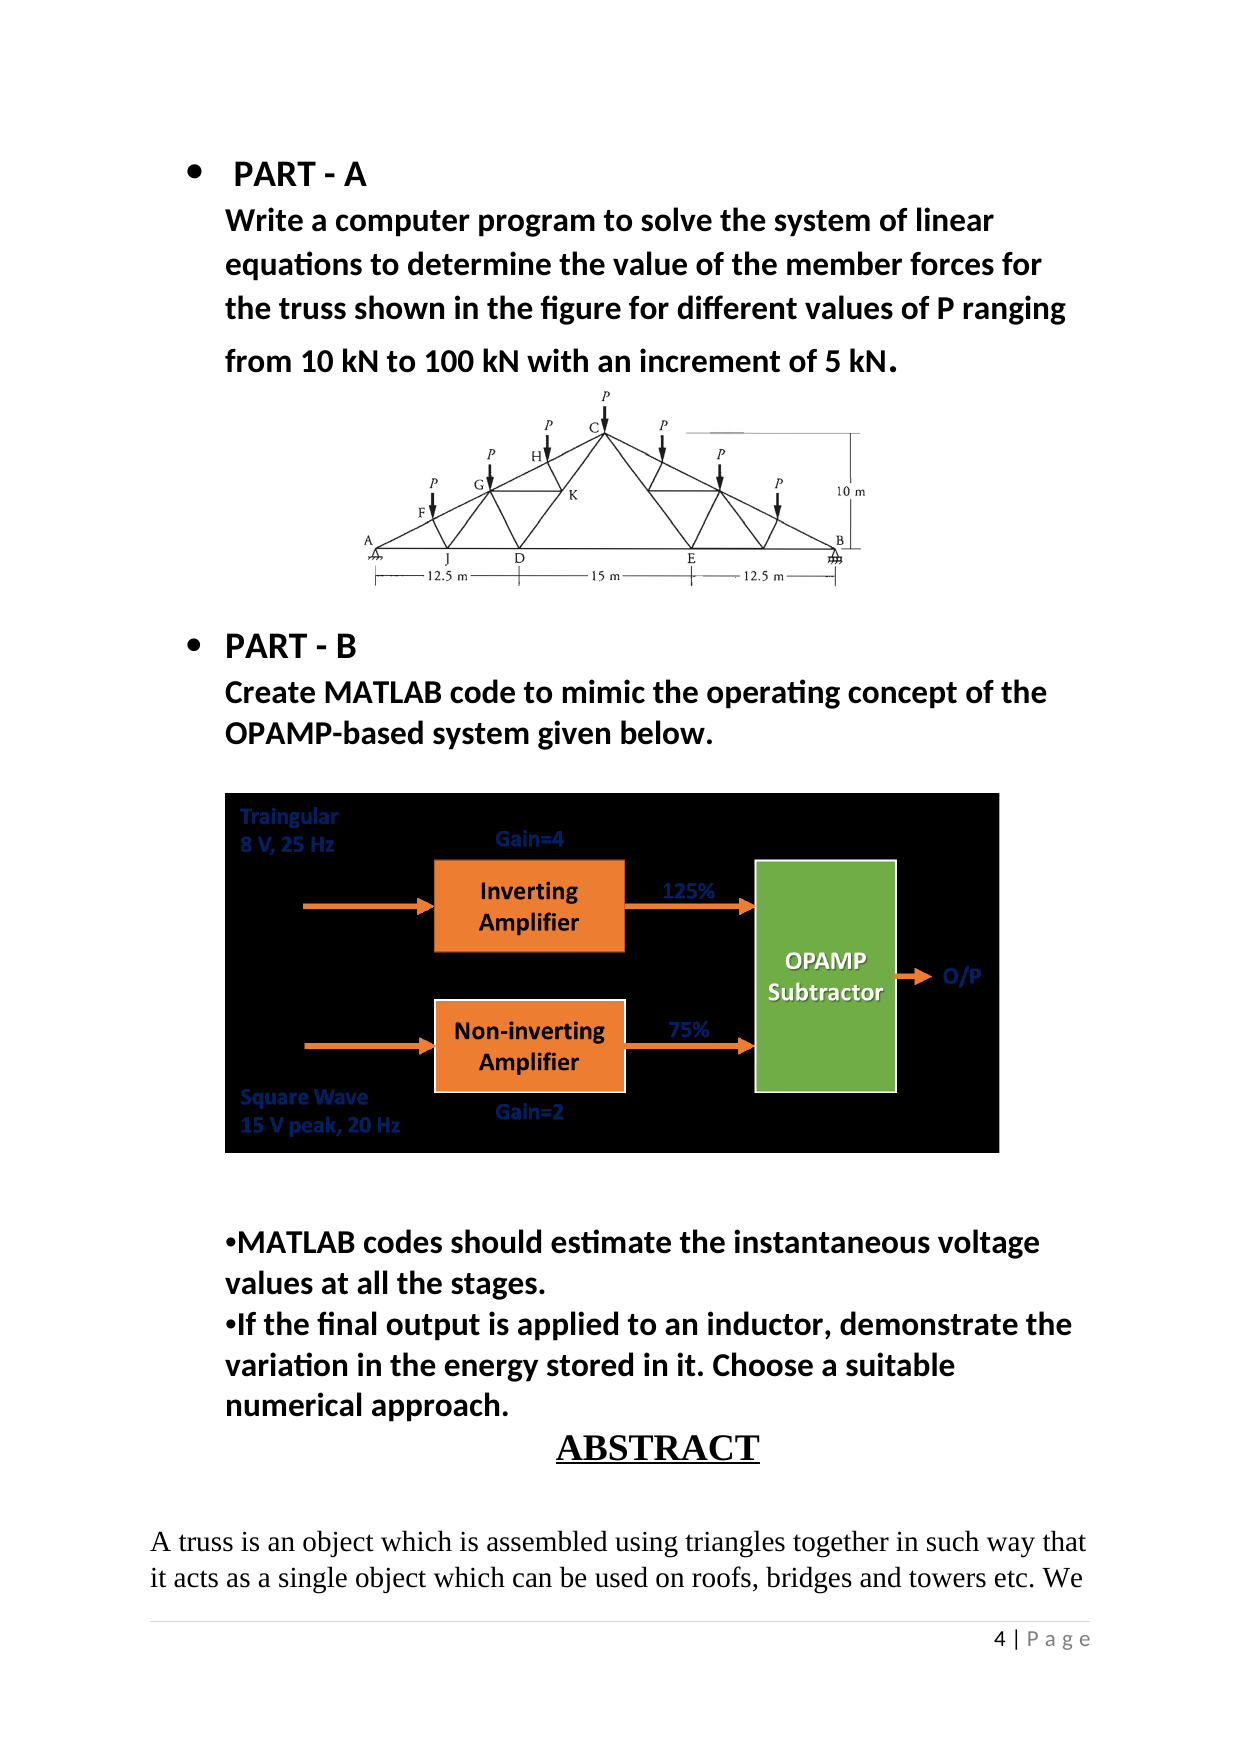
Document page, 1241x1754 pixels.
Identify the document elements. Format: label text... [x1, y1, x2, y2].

list •MATLAB codes should estimate the instantaneous voltage values at all the stages. [225, 1221, 1090, 1303]
list •If the final output is applied to an inductor, demonstrate the variation in the energy stored in it. Choose a suitable numerical approach. [225, 1303, 1090, 1425]
list PART - B [187, 622, 1090, 668]
list ABSTRACT [225, 1425, 1090, 1468]
picture [225, 793, 1000, 1153]
list PART - A Write a computer program to solve the system of linear equations to determine the value of the member forces for the truss shown in the figure for different values of P ranging from 10 kN to 100 kN with an increment of 5 kN. [187, 150, 1090, 383]
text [150, 1488, 1090, 1594]
